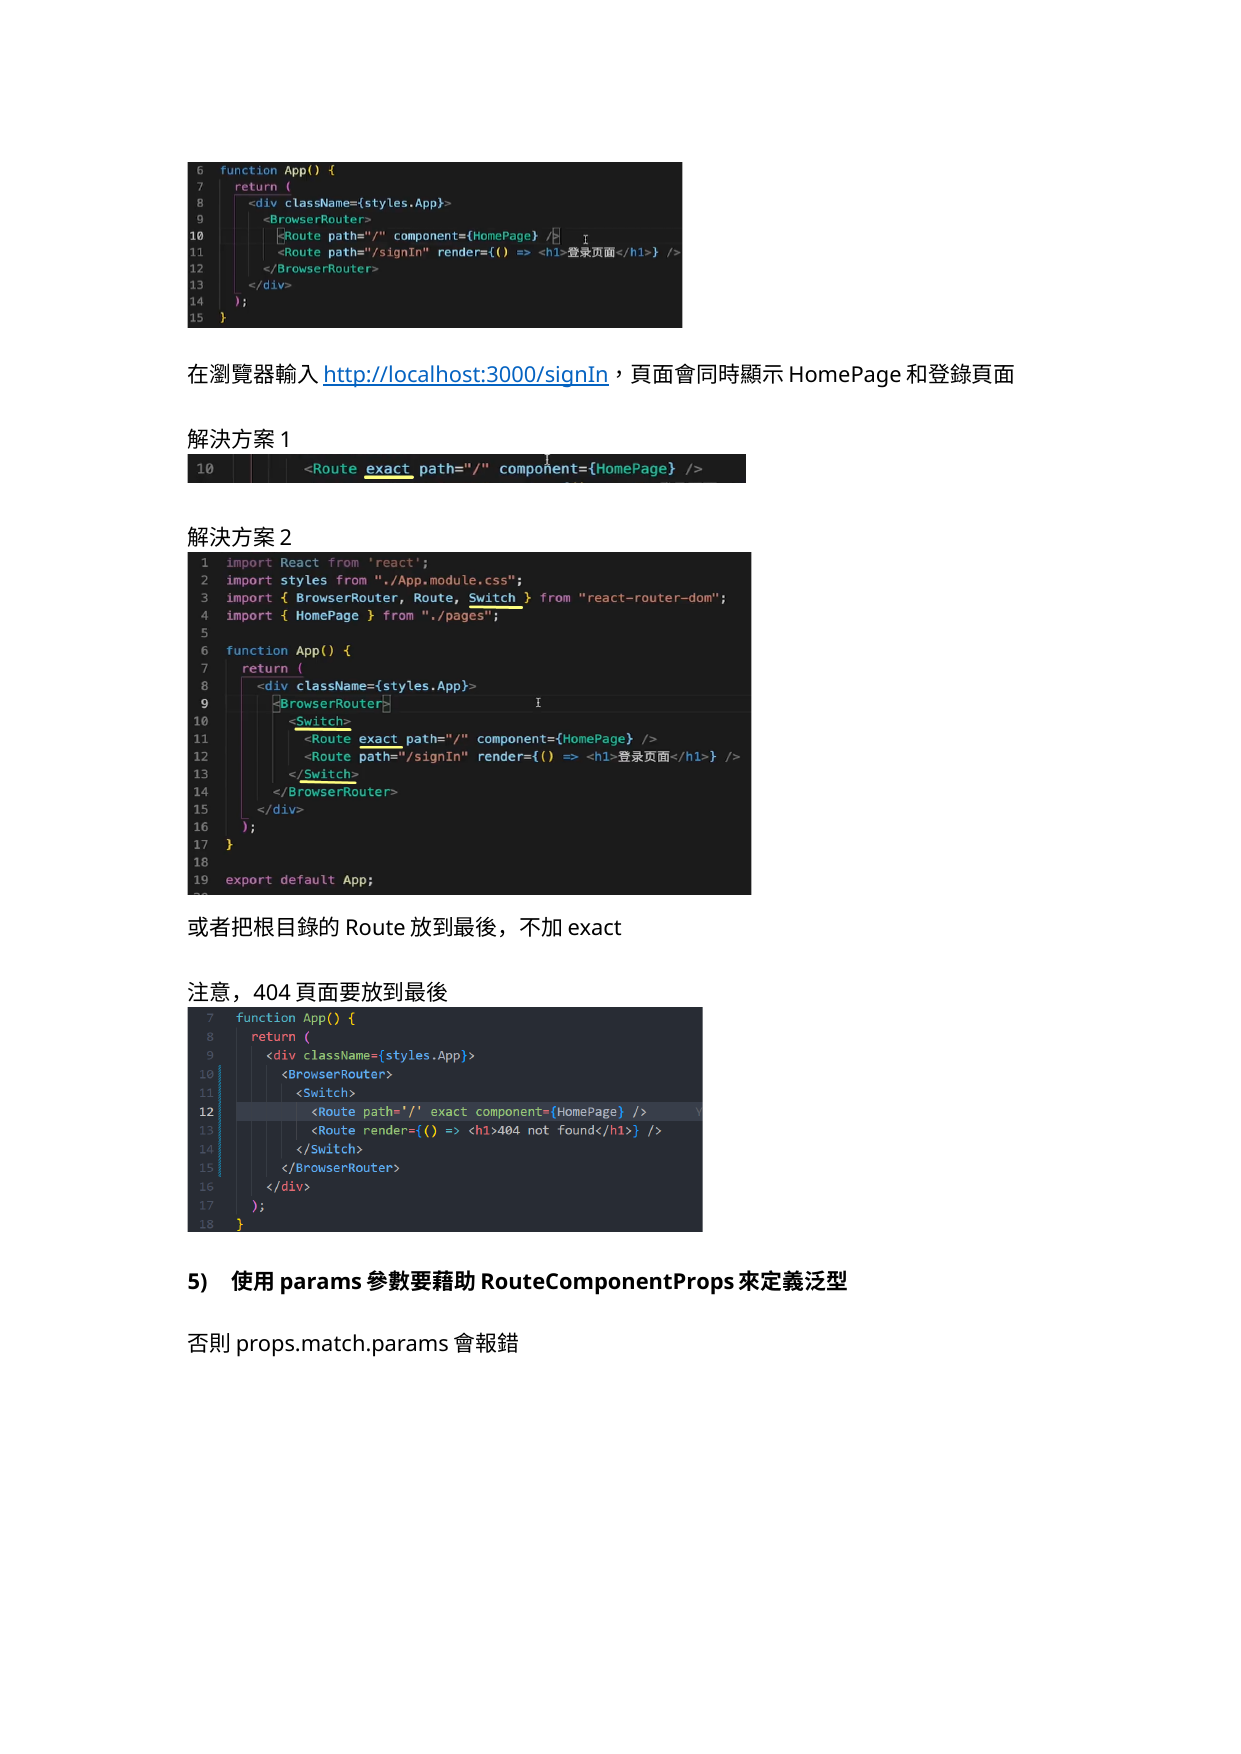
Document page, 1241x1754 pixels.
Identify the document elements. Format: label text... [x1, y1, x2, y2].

subtitle 使用params參數要藉助RouteComponentProps來定義泛型 [187, 1264, 1053, 1296]
picture [187, 454, 746, 483]
text 解決方案1 [187, 422, 1053, 454]
text 否則props.match.params會報錯 [187, 1325, 1053, 1358]
text 或者把根目錄的Route放到最後，不加exact [187, 909, 1053, 942]
picture [187, 162, 683, 328]
text 在瀏覽器輸入http://localhost:3000/signIn，頁面會同時顯示HomePage和登錄頁面 [187, 357, 1053, 389]
text 注意，404頁面要放到最後 [187, 974, 1053, 1007]
picture [187, 1007, 703, 1232]
text 解決方案2 [187, 519, 1053, 552]
picture [187, 552, 752, 895]
